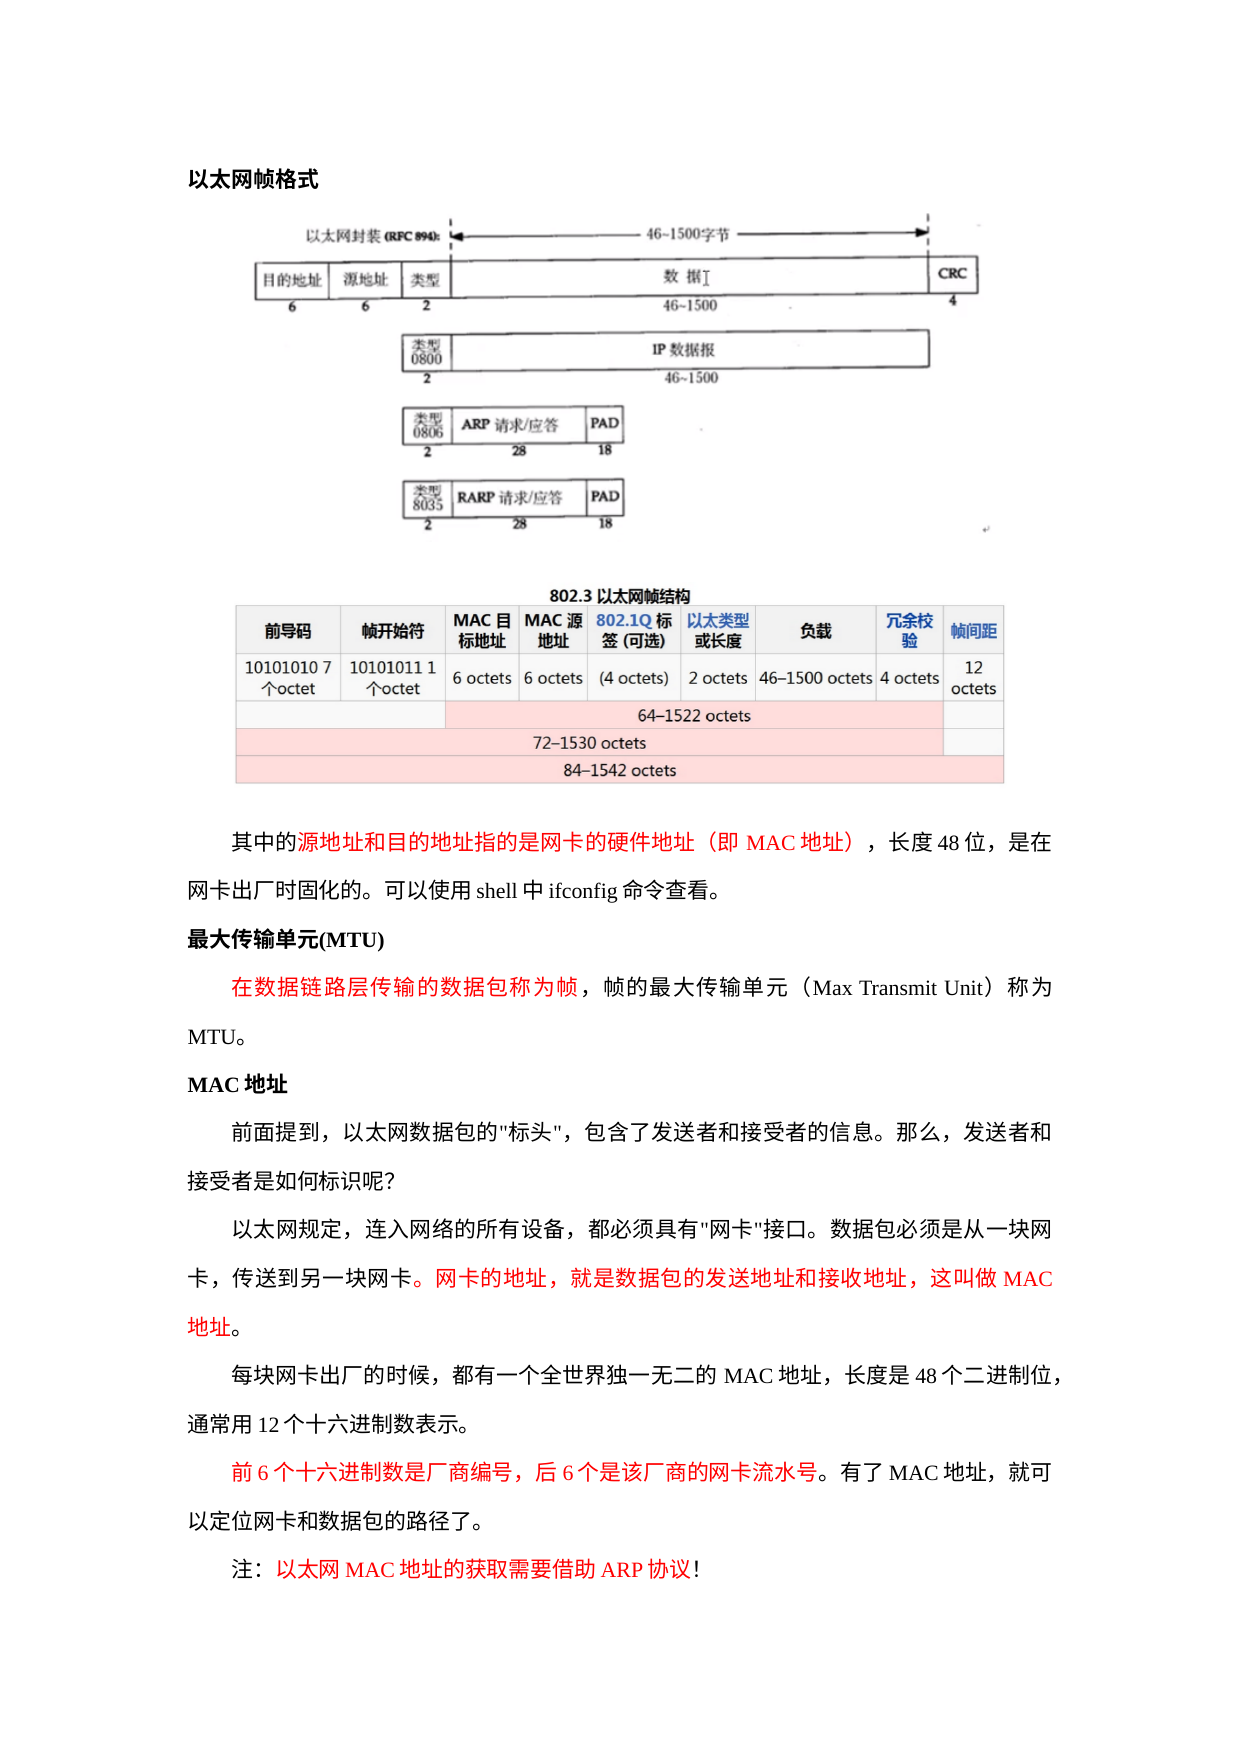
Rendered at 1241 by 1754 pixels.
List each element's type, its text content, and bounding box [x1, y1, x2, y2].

subtitle 以太网帧格式 [187, 162, 1053, 194]
subtitle MAC地址 [187, 1067, 1053, 1099]
text 前面提到，以太网数据包的"标头"，包含了发送者和接受者的信息。那么，发送者和接受者是如何标识呢？ [187, 1115, 1053, 1196]
picture [233, 582, 1007, 789]
text 注：以太网MAC地址的获取需要借助ARP协议！ [187, 1552, 1053, 1584]
text 在数据链路层传输的数据包称为帧，帧的最大传输单元（Max Transmit Unit）称为MTU。 [187, 969, 1053, 1051]
text 前6个十六进制数是厂商编号，后6个是该厂商的网卡流水号。有了MAC地址，就可以定位网卡和数据包的路径了。 [187, 1455, 1053, 1536]
subtitle 最大传输单元(MTU) [187, 921, 1053, 954]
text 以太网规定，连入网络的所有设备，都必须具有"网卡"接口。数据包必须是从一块网卡，传送到另一块网卡。网卡的地址，就是数据包的发送地址和接收地址，这叫做MAC地址。 [187, 1212, 1053, 1342]
text 每块网卡出厂的时候，都有一个全世界独一无二的MAC地址，长度是48个二进制位，通常用12个十六进制数表示。 [187, 1358, 1053, 1439]
picture [233, 210, 1007, 543]
text 其中的源地址和目的地址指的是网卡的硬件地址（即MAC地址），长度48位，是在网卡出厂时固化的。可以使用shell中ifconfig命令查看。 [187, 824, 1053, 905]
